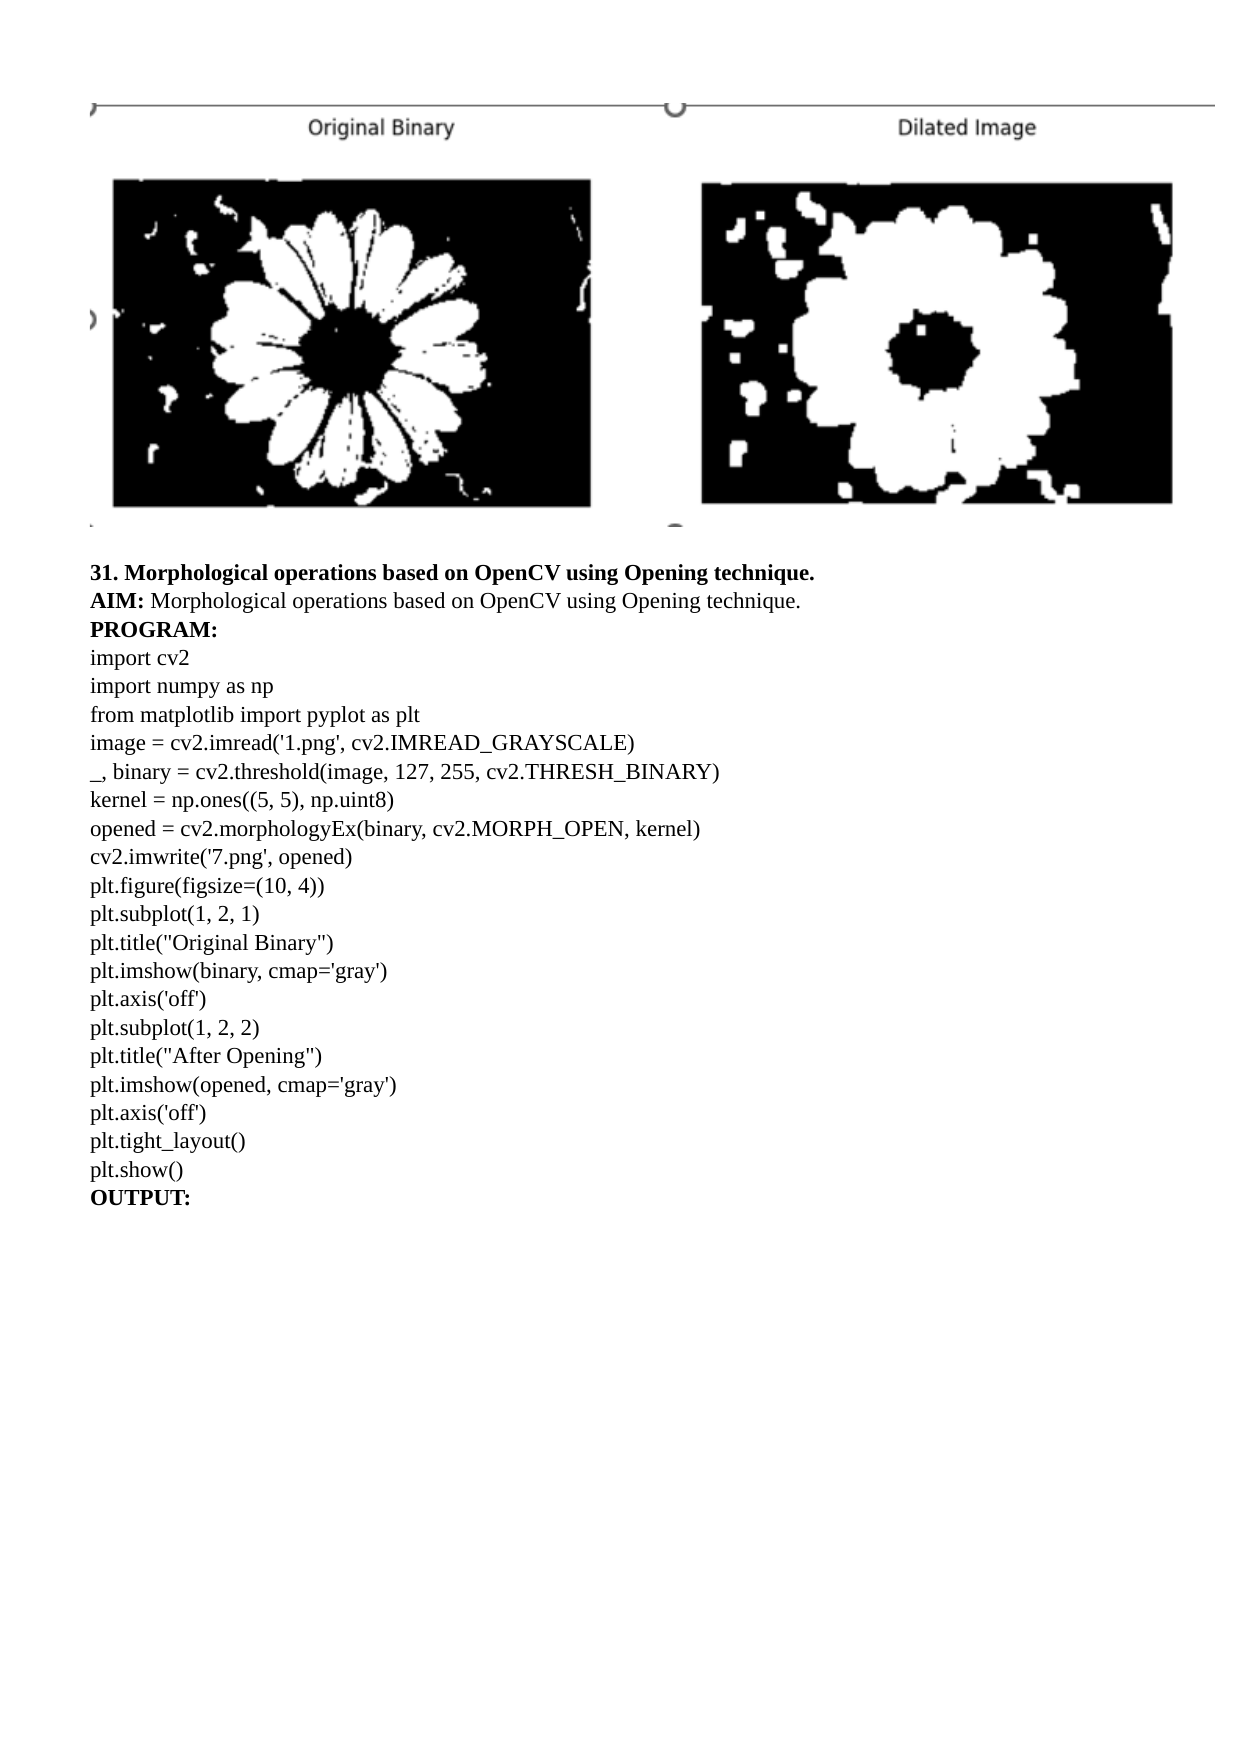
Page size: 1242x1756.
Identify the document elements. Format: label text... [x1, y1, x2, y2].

list plt.title("After Opening") [90, 1042, 1227, 1069]
list plt.figure(figsize=(10, 4)) [90, 872, 1227, 898]
picture [89, 103, 1215, 527]
list plt.subplot(1, 2, 2) [90, 1014, 1227, 1040]
list plt.title("Original Binary") [90, 928, 1227, 955]
list kernel = np.ones((5, 5), np.uint8) [90, 786, 1227, 813]
list PROGRAM: [90, 616, 1227, 642]
list from matplotlib import pyplot as plt [90, 701, 1227, 727]
list plt.subplot(1, 2, 1) [90, 900, 1227, 926]
list OUTPUT: [90, 1184, 1227, 1211]
list 31. Morphological operations based on OpenCV using Opening technique. [90, 559, 1227, 585]
list import numpy as np [90, 673, 1227, 699]
list plt.imshow(binary, cmap='gray') [90, 957, 1227, 983]
list opened = cv2.morphologyEx(binary, cv2.MORPH_OPEN, kernel) [90, 815, 1227, 841]
list plt.axis('off') [90, 1099, 1227, 1126]
list AIM: Morphological operations based on OpenCV using Opening technique. [90, 587, 1227, 614]
list import cv2 [90, 644, 1227, 671]
list plt.tight_layout() [90, 1128, 1227, 1154]
list _, binary = cv2.threshold(image, 127, 255, cv2.THRESH_BINARY) [90, 758, 1227, 784]
list plt.axis('off') [90, 985, 1227, 1012]
list image = cv2.imread('1.png', cv2.IMREAD_GRAYSCALE) [90, 729, 1227, 756]
list plt.show() [90, 1156, 1227, 1182]
list cv2.imwrite('7.png', opened) [90, 843, 1227, 869]
list plt.imshow(opened, cmap='gray') [90, 1071, 1227, 1097]
